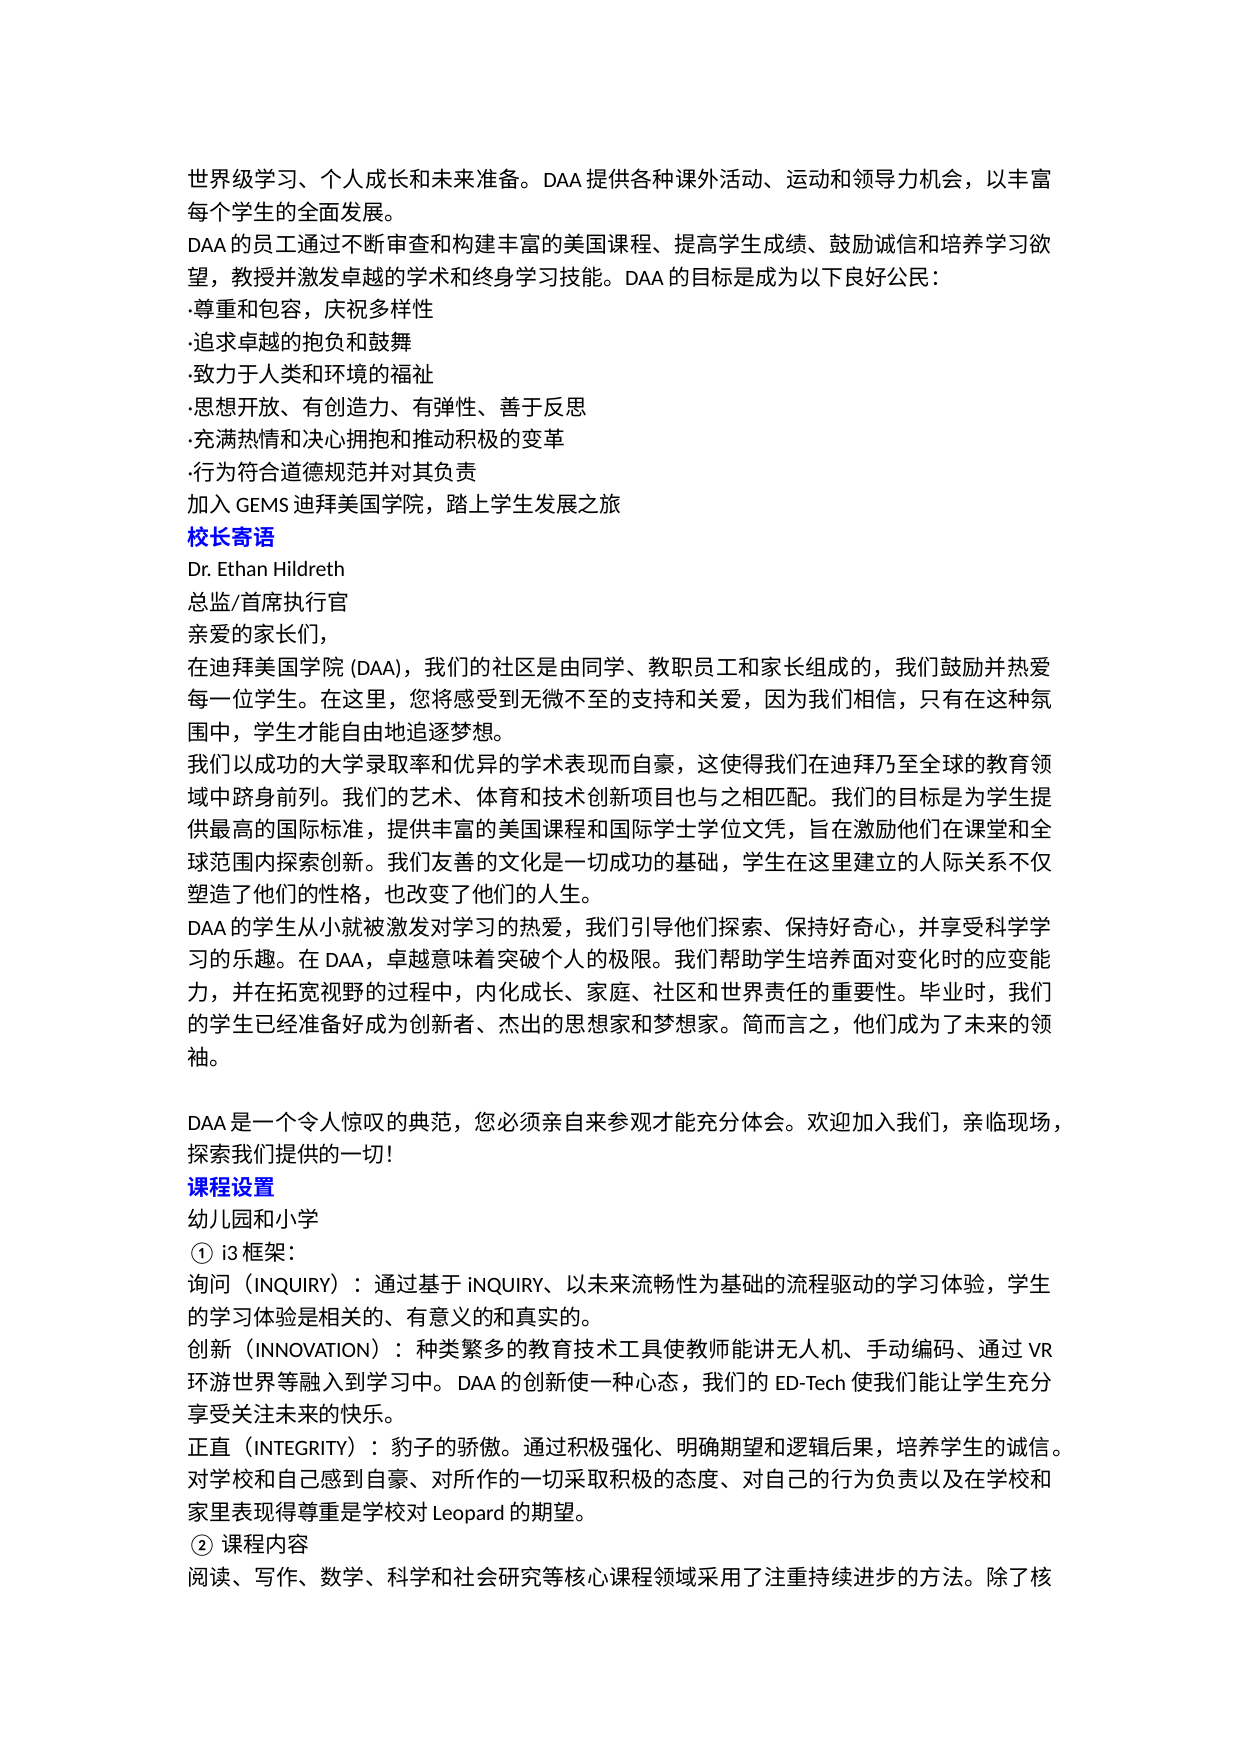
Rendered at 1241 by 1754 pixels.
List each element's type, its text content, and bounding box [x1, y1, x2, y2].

text 亲爱的家长们， [187, 617, 1053, 649]
text DAA的学生从小就被激发对学习的热爱，我们引导他们探索、保持好奇心，并享受科学学习的乐趣。在DAA，卓越意味着突破个人的极限。我们帮助学生培养面对变化时的应变能力，并在拓宽视野的过程中，内化成长、家庭、社区和世界责任的重要性。毕业时，我们的学生已经准备好成为创新者、杰出的思想家和梦想家。简而言之，他们成为了未来的领袖。 [187, 909, 1053, 1072]
text ·思想开放、有创造力、有弹性、善于反思 [187, 389, 1053, 422]
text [187, 1559, 1053, 1592]
text 校长寄语 [187, 519, 1053, 552]
text DAA是一个令人惊叹的典范，您必须亲自来参观才能充分体会。欢迎加入我们，亲临现场，探索我们提供的一切！ [187, 1104, 1053, 1169]
text ·行为符合道德规范并对其负责 [187, 454, 1053, 487]
text 在迪拜美国学院 (DAA)，我们的社区是由同学、教职员工和家长组成的，我们鼓励并热爱每一位学生。在这里，您将感受到无微不至的支持和关爱，因为我们相信，只有在这种氛围中，学生才能自由地追逐梦想。 [187, 649, 1053, 747]
text ·致力于人类和环境的福祉 [187, 357, 1053, 389]
text ·尊重和包容，庆祝多样性 [187, 292, 1053, 324]
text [187, 162, 1053, 227]
text 幼儿园和小学 [187, 1202, 1053, 1234]
text 创新（INNOVATION）：种类繁多的教育技术工具使教师能讲无人机、手动编码、通过VR环游世界等融入到学习中。DAA的创新使一种心态，我们的ED-Tech使我们能让学生充分享受关注未来的快乐。 [187, 1332, 1053, 1429]
text ① i3框架： [187, 1234, 1053, 1267]
text 正直（INTEGRITY）：豹子的骄傲。通过积极强化、明确期望和逻辑后果，培养学生的诚信。对学校和自己感到自豪、对所作的一切采取积极的态度、对自己的行为负责以及在学校和家里表现得尊重是学校对Leopard的期望。 [187, 1429, 1053, 1527]
text 询问（INQUIRY）：通过基于iNQUIRY、以未来流畅性为基础的流程驱动的学习体验，学生的学习体验是相关的、有意义的和真实的。 [187, 1267, 1053, 1332]
text ·充满热情和决心拥抱和推动积极的变革 [187, 422, 1053, 454]
text 课程设置 [187, 1169, 1053, 1202]
text 总监/首席执行官 [187, 584, 1053, 617]
text 我们以成功的大学录取率和优异的学术表现而自豪，这使得我们在迪拜乃至全球的教育领域中跻身前列。我们的艺术、体育和技术创新项目也与之相匹配。我们的目标是为学生提供最高的国际标准，提供丰富的美国课程和国际学士学位文凭，旨在激励他们在课堂和全球范围内探索创新。我们友善的文化是一切成功的基础，学生在这里建立的人际关系不仅塑造了他们的性格，也改变了他们的人生。 [187, 747, 1053, 909]
text DAA的员工通过不断审查和构建丰富的美国课程、提高学生成绩、鼓励诚信和培养学习欲望，教授并激发卓越的学术和终身学习技能。DAA的目标是成为以下良好公民： [187, 227, 1053, 292]
text 加入GEMS迪拜美国学院，踏上学生发展之旅 [187, 487, 1053, 519]
text ② 课程内容 [187, 1527, 1053, 1559]
text Dr. Ethan Hildreth [187, 552, 1053, 584]
text ·追求卓越的抱负和鼓舞 [187, 324, 1053, 357]
